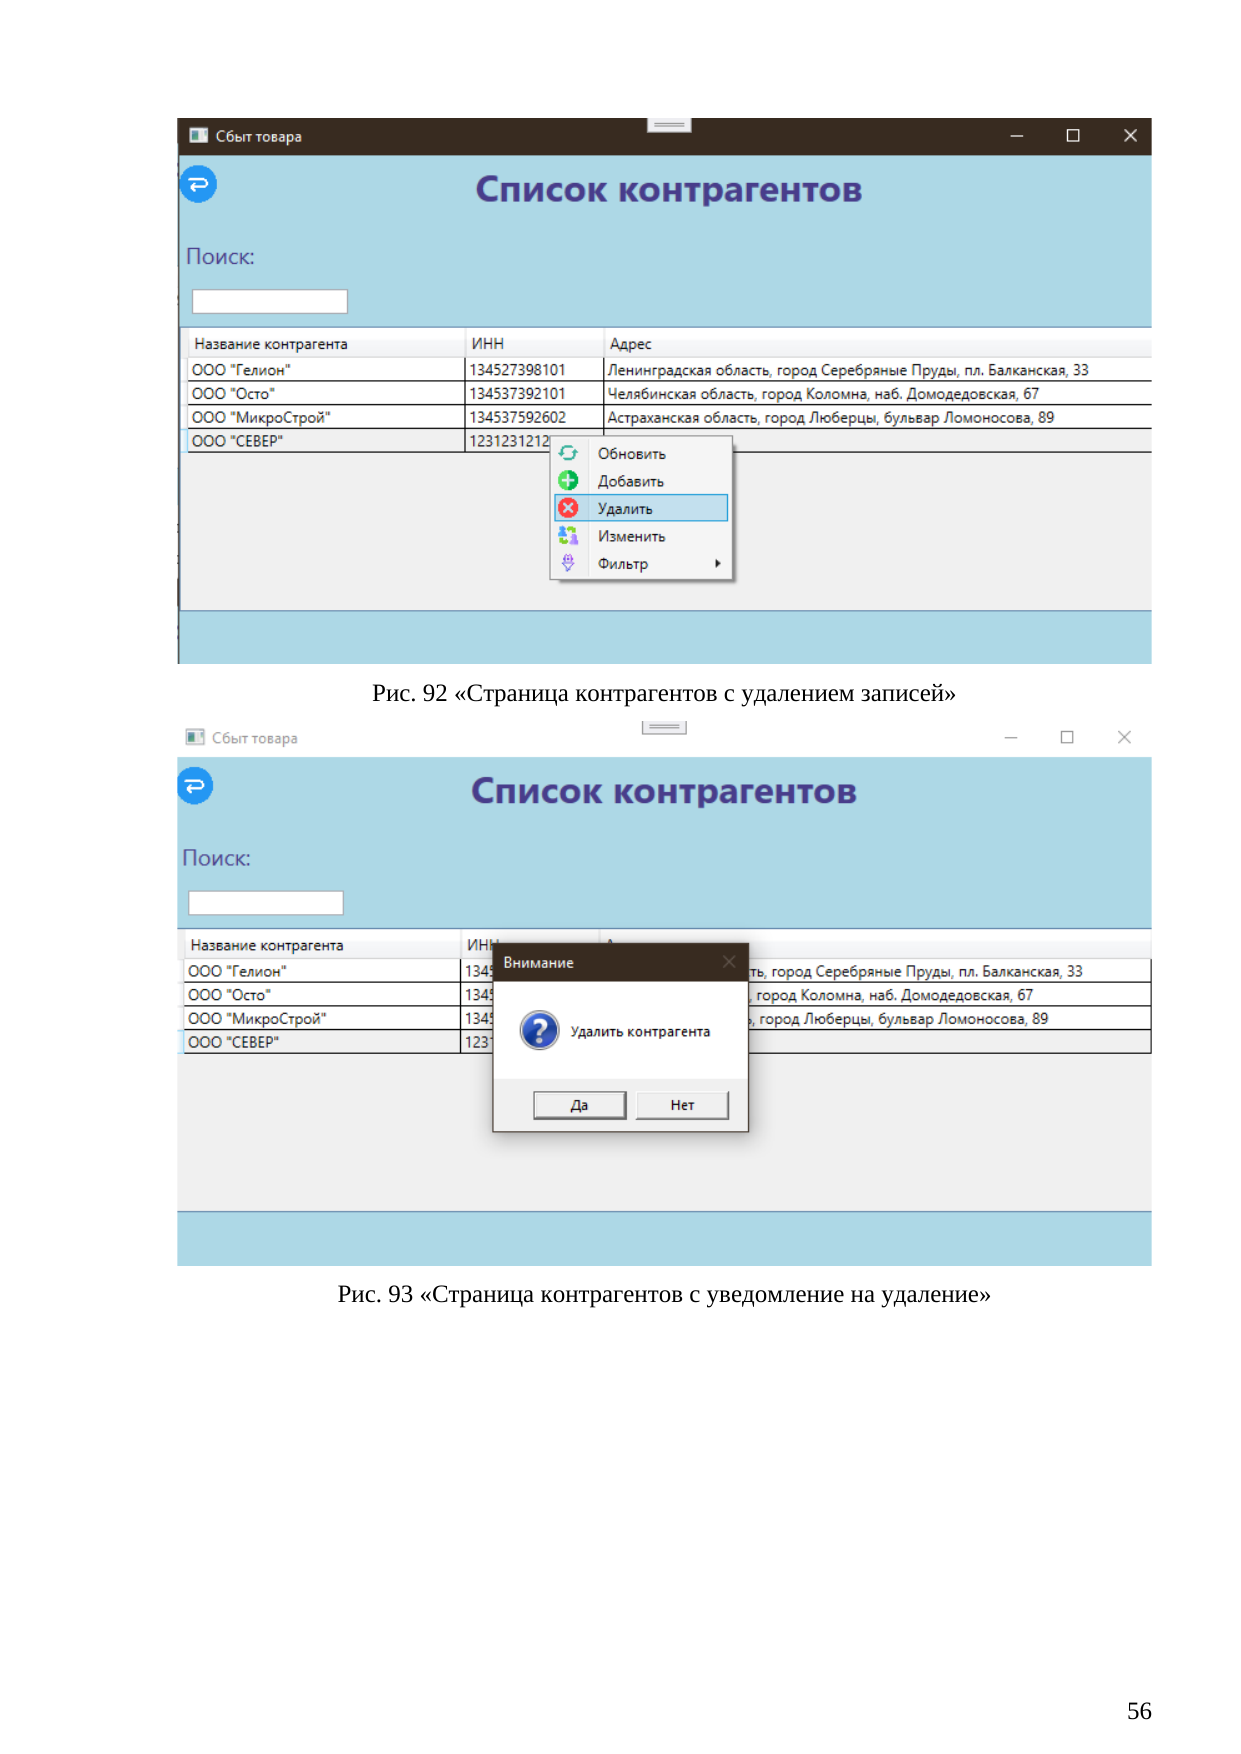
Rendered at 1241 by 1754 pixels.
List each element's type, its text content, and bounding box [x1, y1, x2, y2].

picture [177, 721, 1152, 1266]
text Рис. 93 «Страница контрагентов с уведомление на удаление» [177, 1279, 1152, 1308]
picture [177, 118, 1152, 664]
text Рис. 92 «Страница контрагентов с удалением записей» [177, 678, 1152, 707]
